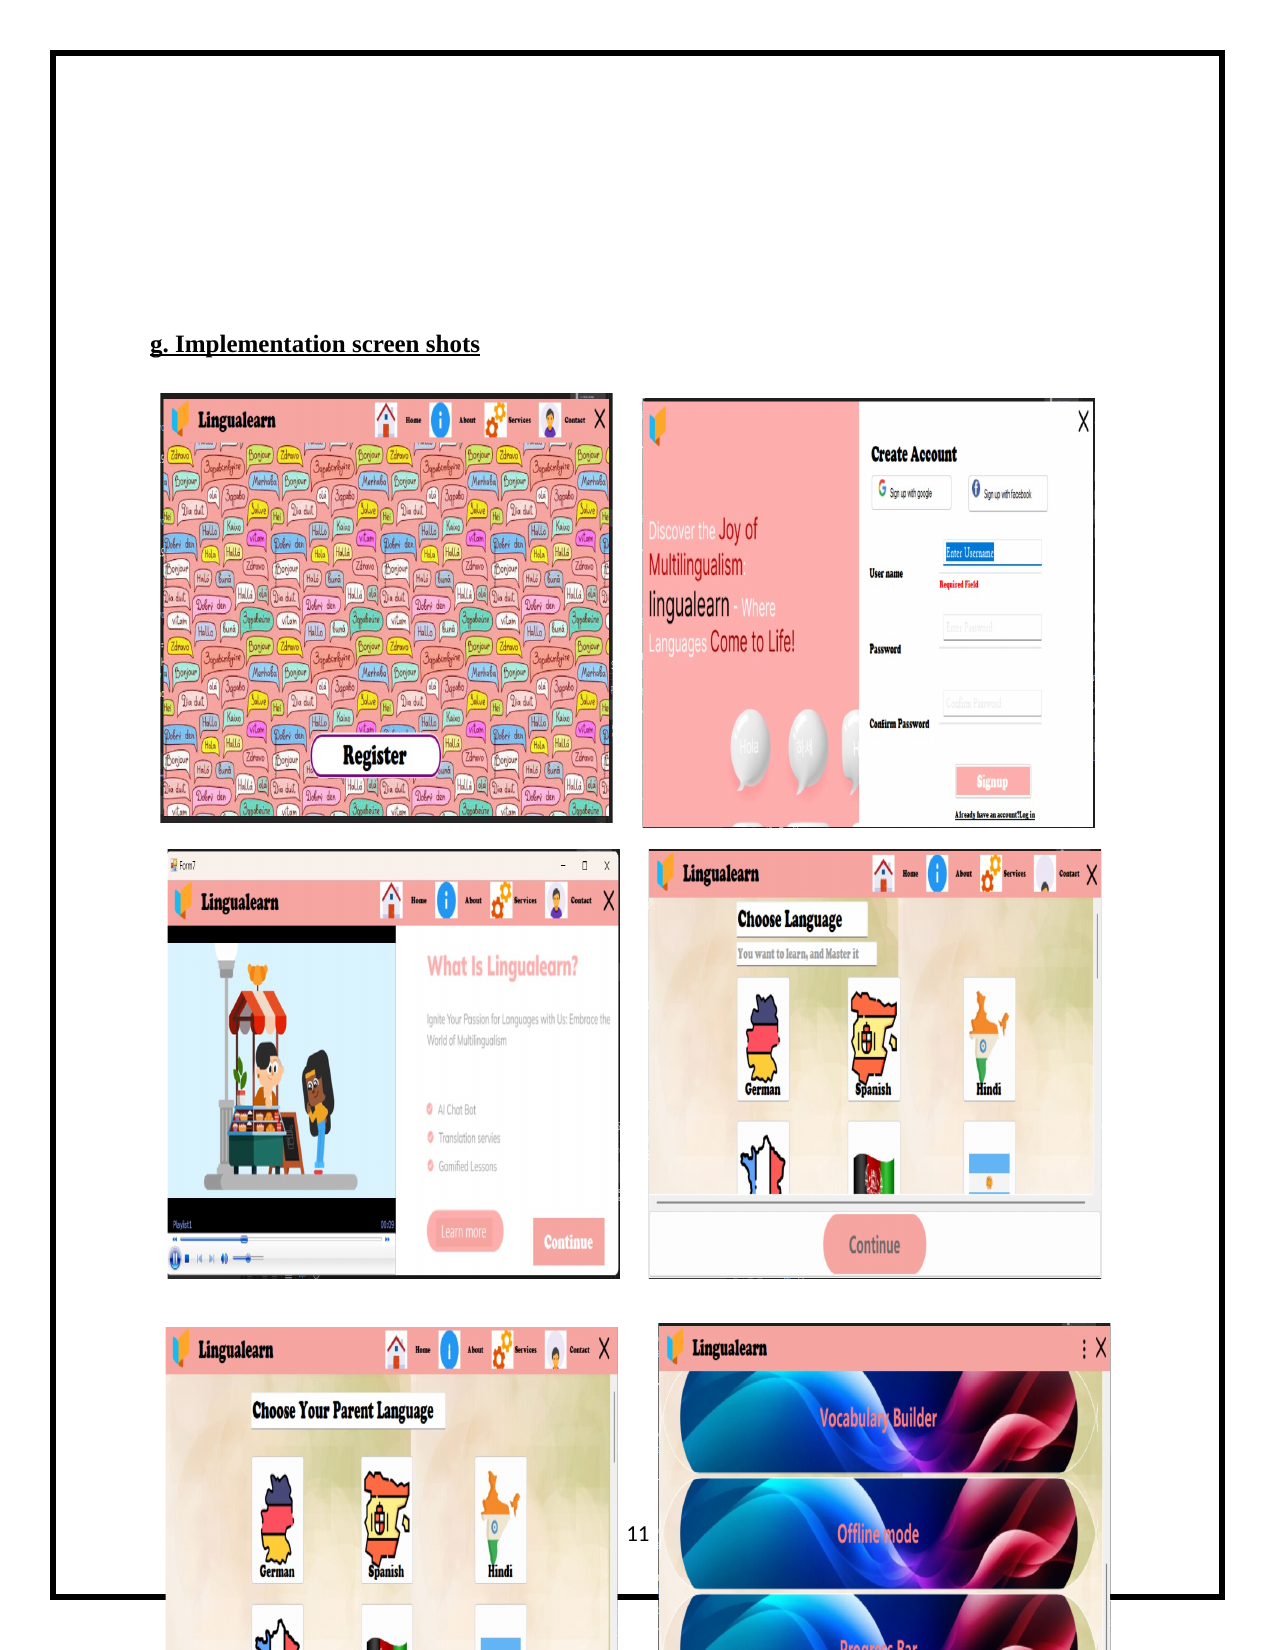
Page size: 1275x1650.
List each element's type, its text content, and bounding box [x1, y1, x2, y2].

text g. Implementation screen shots [150, 329, 1125, 358]
picture [160, 393, 613, 823]
picture [165, 1327, 618, 1650]
picture [658, 1323, 1111, 1650]
picture [648, 849, 1102, 1279]
picture [642, 398, 1095, 828]
picture [167, 849, 620, 1279]
